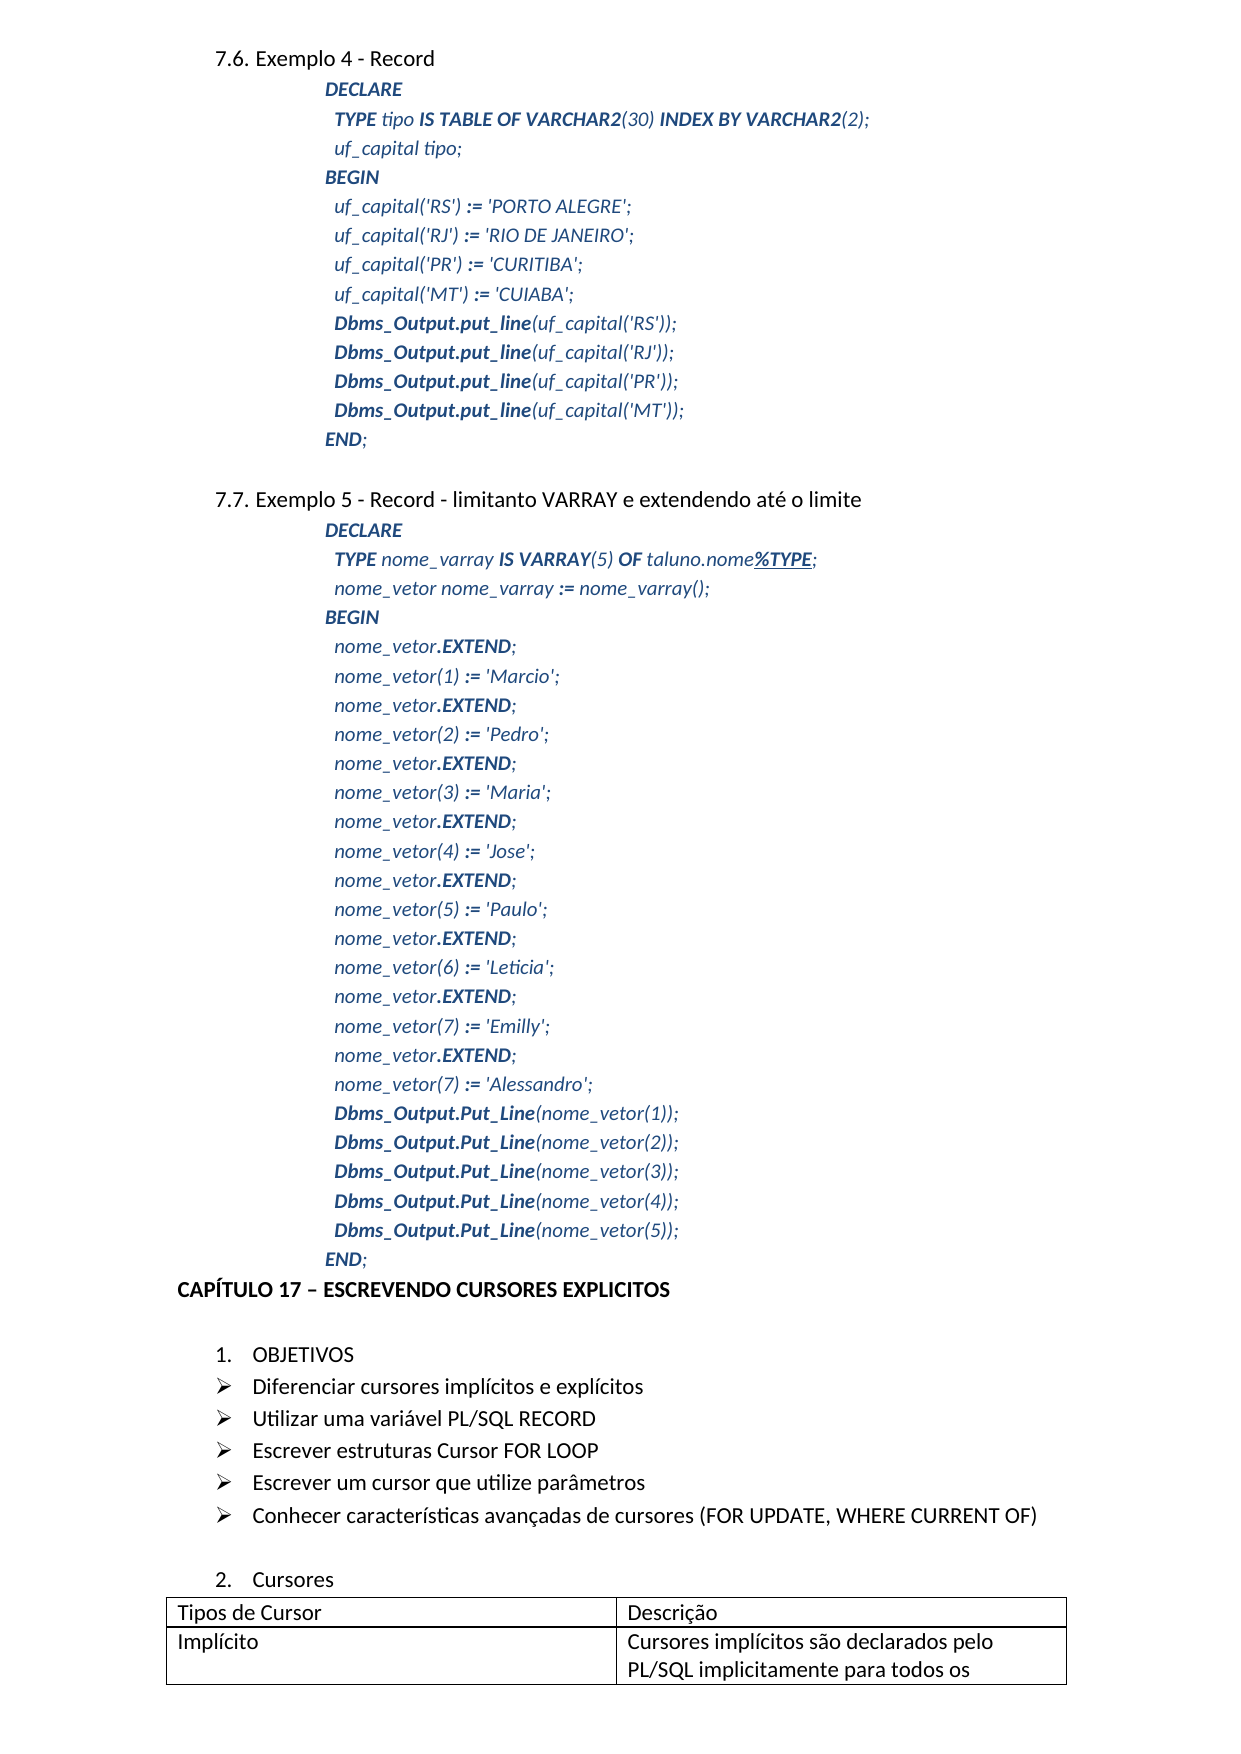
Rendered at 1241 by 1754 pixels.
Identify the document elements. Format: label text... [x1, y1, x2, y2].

text uf_capital('RS') := 'PORTO ALEGRE'; [325, 193, 1063, 219]
list OBJETIVOS [215, 1340, 1063, 1368]
text BEGIN [325, 604, 1063, 630]
text CAPÍTULO 17 – ESCREVENDO CURSORES EXPLICITOS [177, 1275, 1063, 1303]
text Dbms_Output.Put_Line(nome_vetor(5)); [325, 1217, 1063, 1242]
text uf_capital('MT') := 'CUIABA'; [325, 281, 1063, 306]
text nome_vetor(7) := 'Emilly'; [325, 1013, 1063, 1038]
text TYPE nome_varray IS VARRAY(5) OF taluno.nome%TYPE; [325, 546, 1063, 572]
text END; [325, 1246, 1063, 1272]
table_cell Implícito [167, 1628, 616, 1683]
text uf_capital tipo; [325, 135, 1063, 160]
text nome_vetor(4) := 'Jose'; [325, 838, 1063, 863]
list Escrever estruturas Cursor FOR LOOP [215, 1436, 1063, 1464]
text Dbms_Output.Put_Line(nome_vetor(2)); [325, 1129, 1063, 1155]
text uf_capital('PR') := 'CURITIBA'; [325, 252, 1063, 277]
text nome_vetor(6) := 'Leticia'; [325, 954, 1063, 980]
text nome_vetor(5) := 'Paulo'; [325, 896, 1063, 922]
text nome_vetor(1) := 'Marcio'; [325, 663, 1063, 688]
text nome_vetor.EXTEND; [325, 867, 1063, 892]
text nome_vetor.EXTEND; [325, 1042, 1063, 1067]
text DECLARE [325, 77, 1063, 102]
table_header Descrição [617, 1598, 1066, 1626]
text nome_vetor.EXTEND; [325, 984, 1063, 1009]
list Exemplo 5 - Record - limitanto VARRAY e extendendo até o limite [215, 485, 1063, 513]
text nome_vetor.EXTEND; [325, 692, 1063, 717]
table_header Tipos de Cursor [167, 1598, 616, 1626]
text nome_vetor.EXTEND; [325, 634, 1063, 659]
text Dbms_Output.Put_Line(nome_vetor(3)); [325, 1159, 1063, 1184]
text nome_vetor nome_varray := nome_varray(); [325, 575, 1063, 601]
list Escrever um cursor que utilize parâmetros [215, 1468, 1063, 1497]
text nome_vetor.EXTEND; [325, 809, 1063, 834]
text nome_vetor.EXTEND; [325, 750, 1063, 776]
text nome_vetor(2) := 'Pedro'; [325, 721, 1063, 747]
list Diferenciar cursores implícitos e explícitos [215, 1372, 1063, 1400]
list Cursores [215, 1565, 1063, 1593]
text TYPE tipo IS TABLE OF VARCHAR2(30) INDEX BY VARCHAR2(2); [325, 106, 1063, 131]
list Conhecer características avançadas de cursores (FOR UPDATE, WHERE CURRENT OF) [215, 1501, 1063, 1529]
text BEGIN [325, 164, 1063, 189]
list Exemplo 4 - Record [215, 44, 1063, 72]
text Dbms_Output.put_line(uf_capital('PR')); [325, 368, 1063, 394]
text Dbms_Output.Put_Line(nome_vetor(4)); [325, 1188, 1063, 1213]
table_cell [617, 1628, 1066, 1683]
text nome_vetor(7) := 'Alessandro'; [325, 1071, 1063, 1097]
text uf_capital('RJ') := 'RIO DE JANEIRO'; [325, 222, 1063, 248]
text Dbms_Output.put_line(uf_capital('RJ')); [325, 339, 1063, 364]
text nome_vetor(3) := 'Maria'; [325, 779, 1063, 805]
text nome_vetor.EXTEND; [325, 925, 1063, 951]
text Dbms_Output.put_line(uf_capital('RS')); [325, 310, 1063, 335]
list Utilizar uma variável PL/SQL RECORD [215, 1404, 1063, 1432]
text DECLARE [325, 517, 1063, 542]
text Dbms_Output.put_line(uf_capital('MT')); [325, 397, 1063, 423]
text Dbms_Output.Put_Line(nome_vetor(1)); [325, 1100, 1063, 1126]
text END; [325, 427, 1063, 452]
